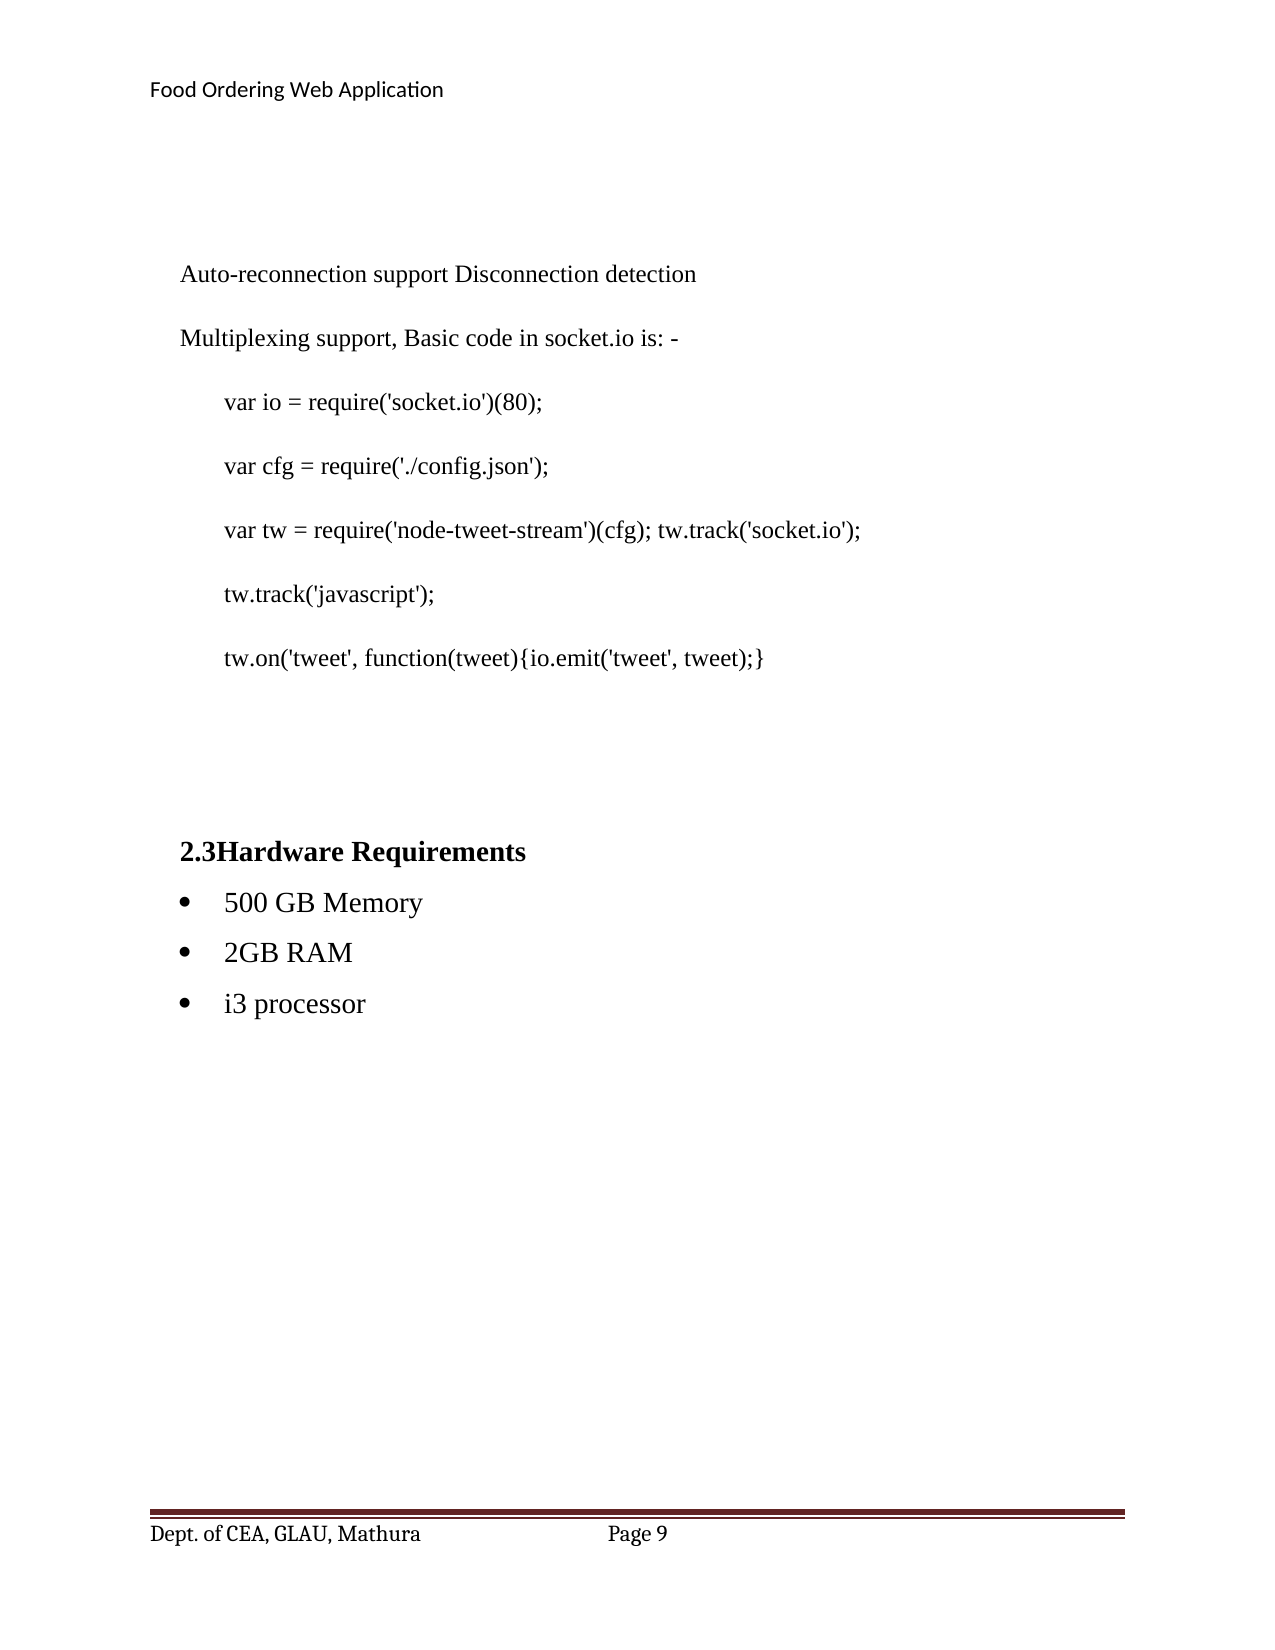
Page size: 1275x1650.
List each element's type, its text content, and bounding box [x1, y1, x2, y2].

text Auto-reconnection support Disconnection detection [179, 259, 1125, 288]
list i3 processor [179, 986, 1125, 1019]
text tw.track('javascript'); [224, 579, 1125, 607]
list 2.3Hardware Requirements [179, 834, 1125, 868]
list 500 GB Memory [179, 885, 1125, 918]
text Multiplexing support, Basic code in socket.io is: - [179, 323, 1125, 352]
text var cfg = require('./config.json'); [224, 451, 1125, 479]
list 2GB RAM [179, 935, 1125, 969]
text tw.on('tweet', function(tweet){io.emit('tweet', tweet);} [224, 643, 1125, 671]
text var tw = require('node-tweet-stream')(cfg); tw.track('socket.io'); [224, 515, 1125, 543]
text var io = require('socket.io')(80); [224, 387, 1125, 416]
